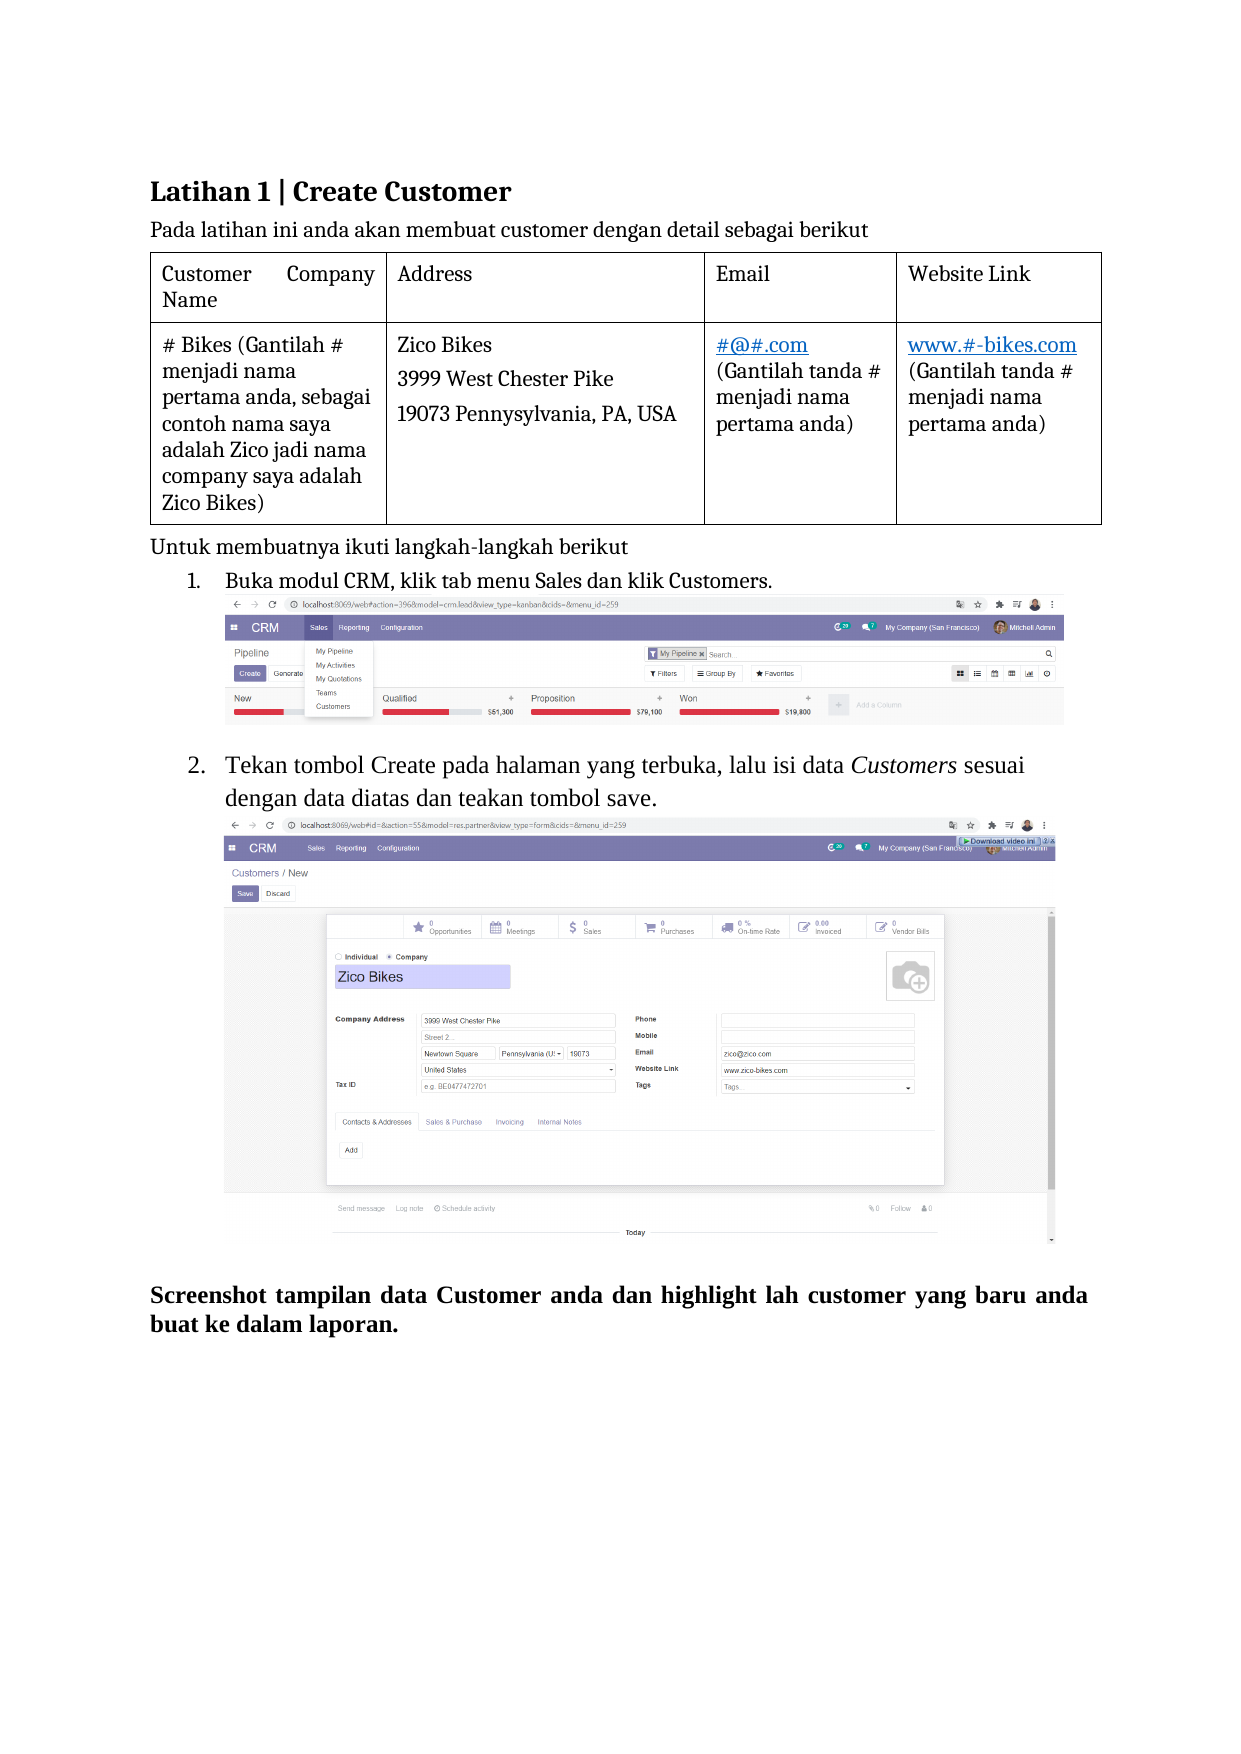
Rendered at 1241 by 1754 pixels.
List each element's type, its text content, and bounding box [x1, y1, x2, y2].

list Buka modul CRM, klik tab menu Sales dan klik Customers. [187, 568, 1090, 594]
table_header Address [387, 253, 704, 322]
table_cell www.#-bikes.com (Gantilah tanda # menjadi nama pertama anda) [897, 323, 1101, 524]
table_header Website Link [897, 253, 1101, 322]
picture [225, 594, 1064, 725]
list Tekan tombol Create pada halaman yang terbuka, lalu isi data Customers sesuai dengan data diatas dan teakan tombol save. [187, 751, 1090, 812]
text Untuk membuatnya ikuti langkah-langkah berikut [150, 533, 1090, 560]
table_cell # Bikes (Gantilah # menjadi nama pertama anda, sebagai contoh nama saya adalah Zico jadi nama company saya adalah Zico Bikes) [151, 323, 386, 524]
table_cell #@#.com (Gantilah tanda # menjadi nama pertama anda) [705, 323, 896, 524]
text Screenshot tampilan data Customer anda dan highlight lah customer yang baru anda buat ke dalam laporan. [150, 1281, 1090, 1338]
table_header Email [705, 253, 896, 322]
table_header Customer Company Name [151, 253, 386, 322]
subtitle Latihan 1 | Create Customer [150, 175, 1090, 208]
table_cell Zico Bikes 3999 West Chester Pike 19073 Pennysylvania, PA, USA [387, 323, 704, 524]
text Pada latihan ini anda akan membuat customer dengan detail sebagai berikut [150, 217, 1090, 243]
picture [223, 816, 1056, 1244]
